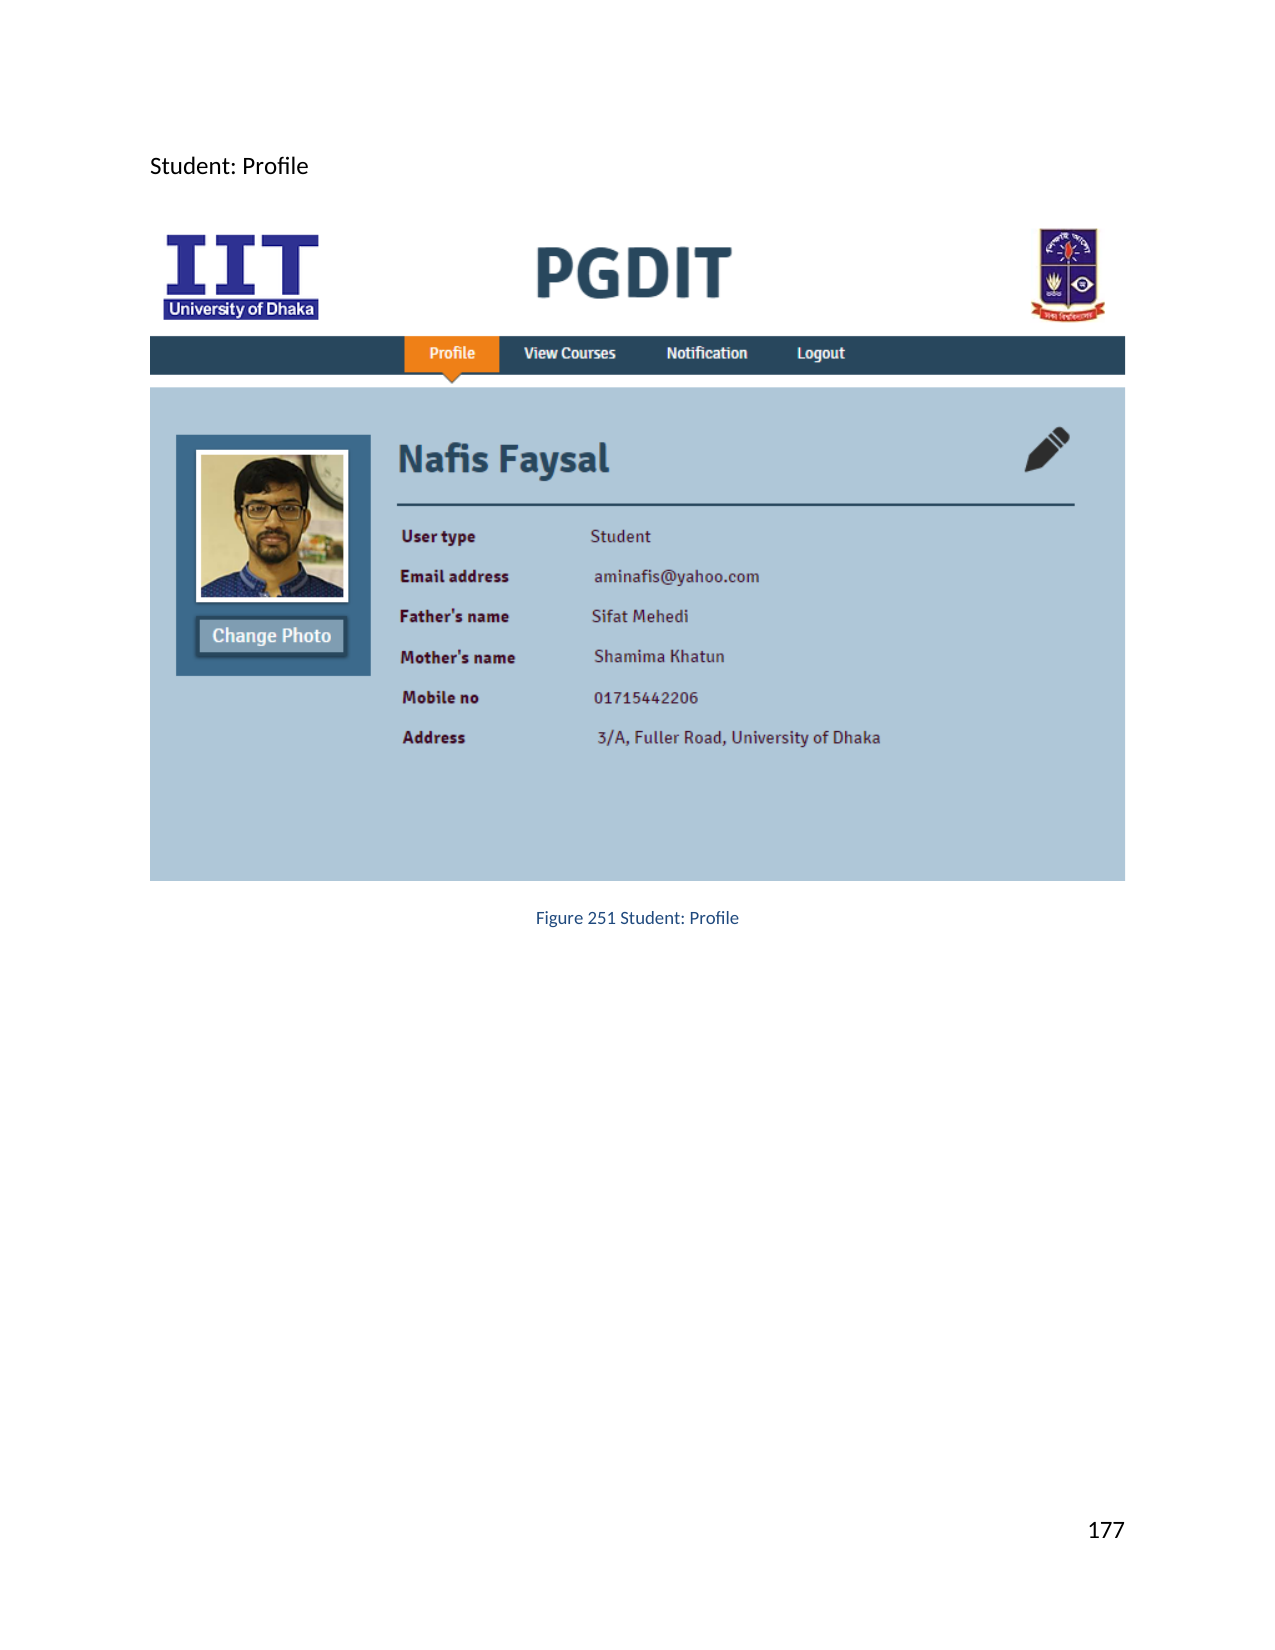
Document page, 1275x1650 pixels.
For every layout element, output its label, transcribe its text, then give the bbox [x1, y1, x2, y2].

text Student: Profile [150, 150, 1125, 181]
picture [150, 205, 1125, 881]
text Figure 251 Student: Profile [150, 906, 1125, 929]
